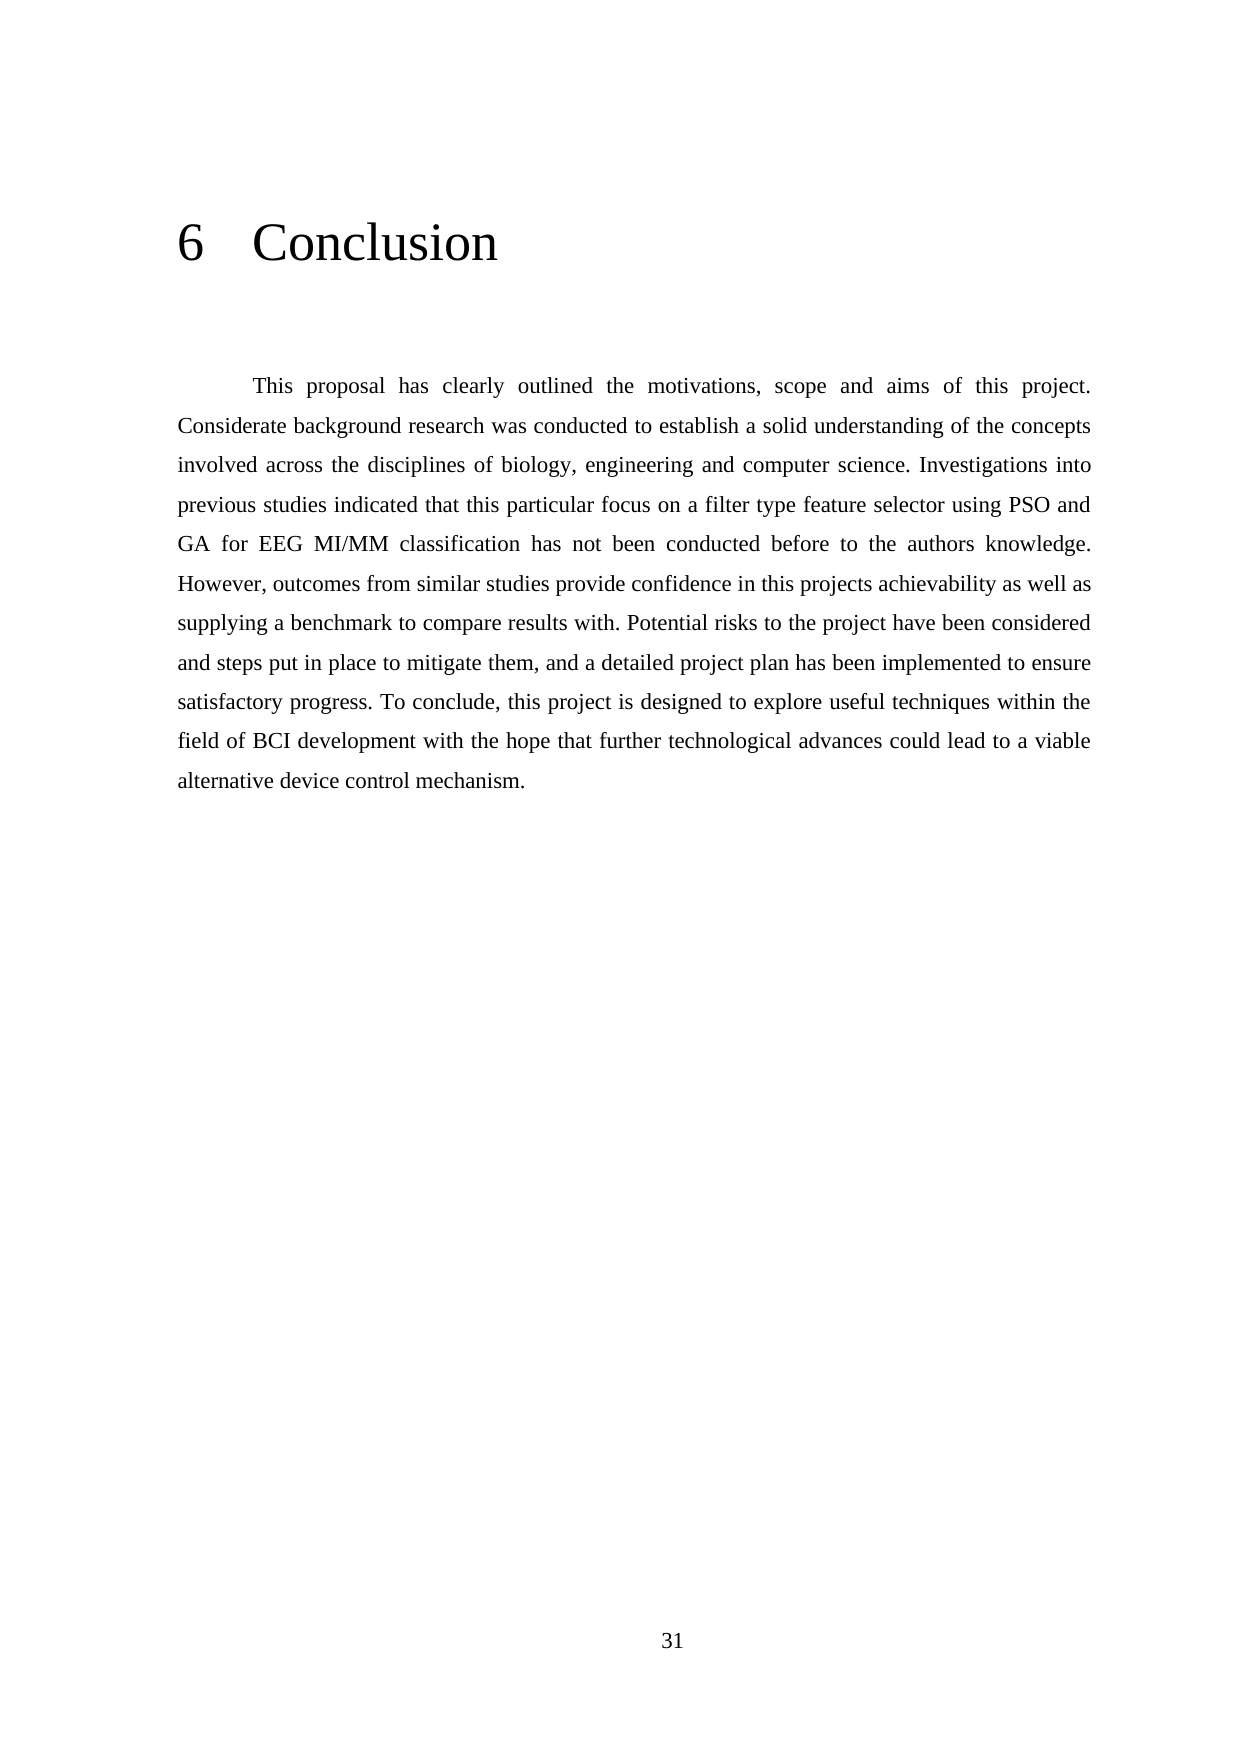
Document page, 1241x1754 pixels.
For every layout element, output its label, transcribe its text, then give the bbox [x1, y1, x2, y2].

subtitle Conclusion [177, 210, 1092, 272]
text This proposal has clearly outlined the motivations, scope and aims of this project. Considerate background research was conducted to establish a solid understanding of the concepts involved across the disciplines of biology, engineering and computer science. Investigations into previous studies indicated that this particular focus on a filter type feature selector using PSO and GA for EEG MI/MM classification has not been conducted before to the authors knowledge. However, outcomes from similar studies provide confidence in this projects achievability as well as supplying a benchmark to compare results with. Potential risks to the project have been considered and steps put in place to mitigate them, and a detailed project plan has been implemented to ensure satisfactory progress. To conclude, this project is designed to explore useful techniques within the field of BCI development with the hope that further technological advances could lead to a viable alternative device control mechanism. [177, 372, 1092, 793]
